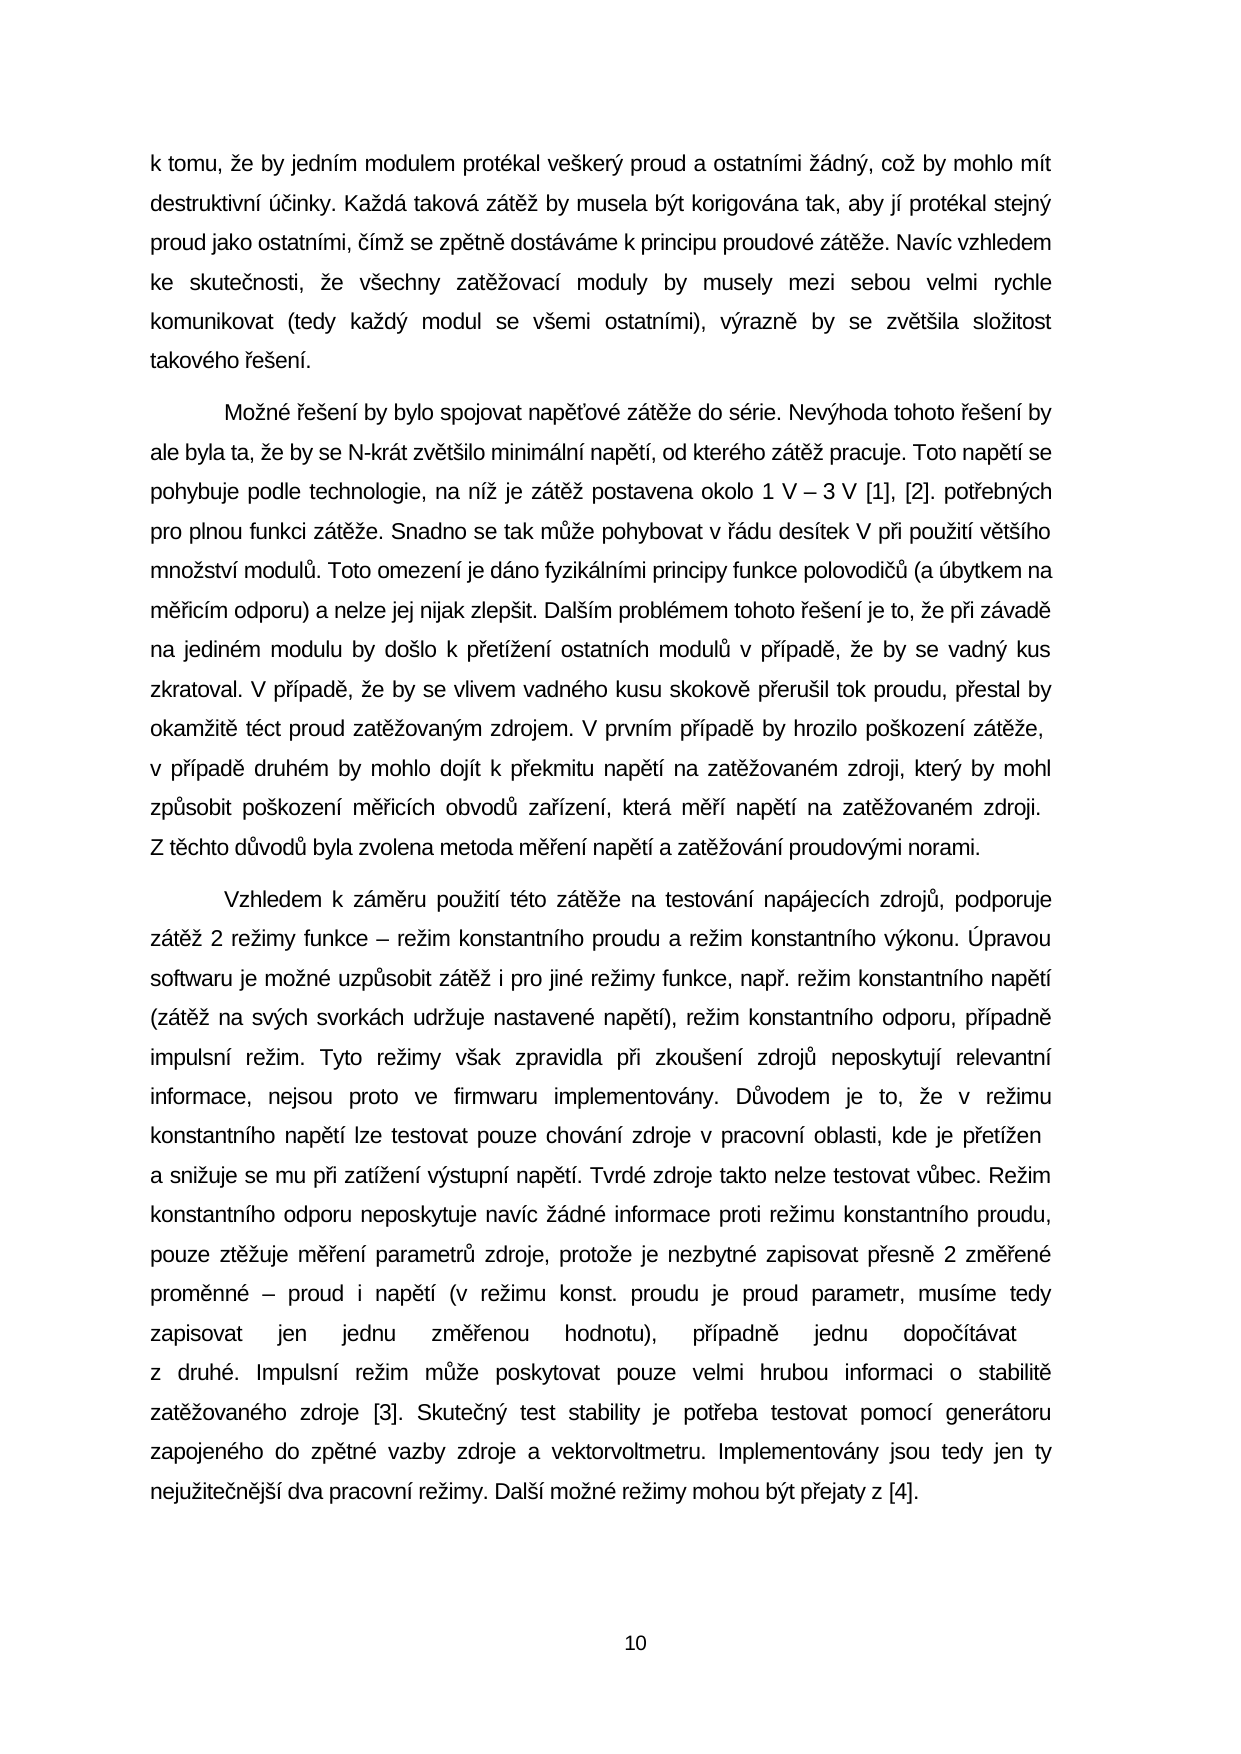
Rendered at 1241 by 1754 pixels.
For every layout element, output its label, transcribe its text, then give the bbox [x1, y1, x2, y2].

text Možné řešení by bylo spojovat napěťové zátěže do série. Nevýhoda tohoto řešení by ale byla ta, že by se N-krát zvětšilo minimální napětí, od kterého zátěž pracuje. Toto napětí se pohybuje podle technologie, na níž je zátěž postavena okolo 1 V – 3 V [1], [2]. potřebných pro plnou funkci zátěže. Snadno se tak může pohybovat v řádu desítek V při použití většího množství modulů. Toto omezení je dáno fyzikálními principy funkce polovodičů (a úbytkem na měřicím odporu) a nelze jej nijak zlepšit. Dalším problémem tohoto řešení je to, že při závadě na jediném modulu by došlo k přetížení ostatních modulů v případě, že by se vadný kus zkratoval. V případě, že by se vlivem vadného kusu skokově přerušil tok proudu, přestal by okamžitě téct proud zatěžovaným zdrojem. V prvním případě by hrozilo poškození zátěže, v případě druhém by mohlo dojít k překmitu napětí na zatěžovaném zdroji, který by mohl způsobit poškození měřicích obvodů zařízení, která měří napětí na zatěžovaném zdroji. Z těchto důvodů byla zvolena metoda měření napětí a zatěžování proudovými norami. [150, 399, 1053, 860]
text Vzhledem k záměru použití této zátěže na testování napájecích zdrojů, podporuje zátěž 2 režimy funkce – režim konstantního proudu a režim konstantního výkonu. Úpravou softwaru je možné uzpůsobit zátěž i pro jiné režimy funkce, např. režim konstantního napětí (zátěž na svých svorkách udržuje nastavené napětí), režim konstantního odporu, případně impulsní režim. Tyto režimy však zpravidla při zkoušení zdrojů neposkytují relevantní informace, nejsou proto ve firmwaru implementovány. Důvodem je to, že v režimu konstantního napětí lze testovat pouze chování zdroje v pracovní oblasti, kde je přetížen a snižuje se mu při zatížení výstupní napětí. Tvrdé zdroje takto nelze testovat vůbec. Režim konstantního odporu neposkytuje navíc žádné informace proti režimu konstantního proudu, pouze ztěžuje měření parametrů zdroje, protože je nezbytné zapisovat přesně 2 změřené proměnné – proud i napětí (v režimu konst. proudu je proud parametr, musíme tedy zapisovat jen jednu změřenou hodnotu), případně jednu dopočítávat z druhé. Impulsní režim může poskytovat pouze velmi hrubou informaci o stabilitě zatěžovaného zdroje [3]. Skutečný test stability je potřeba testovat pomocí generátoru zapojeného do zpětné vazby zdroje a vektorvoltmetru. Implementovány jsou tedy jen ty nejužitečnější dva pracovní režimy. Další možné režimy mohou být přejaty z [4]. [150, 886, 1053, 1504]
